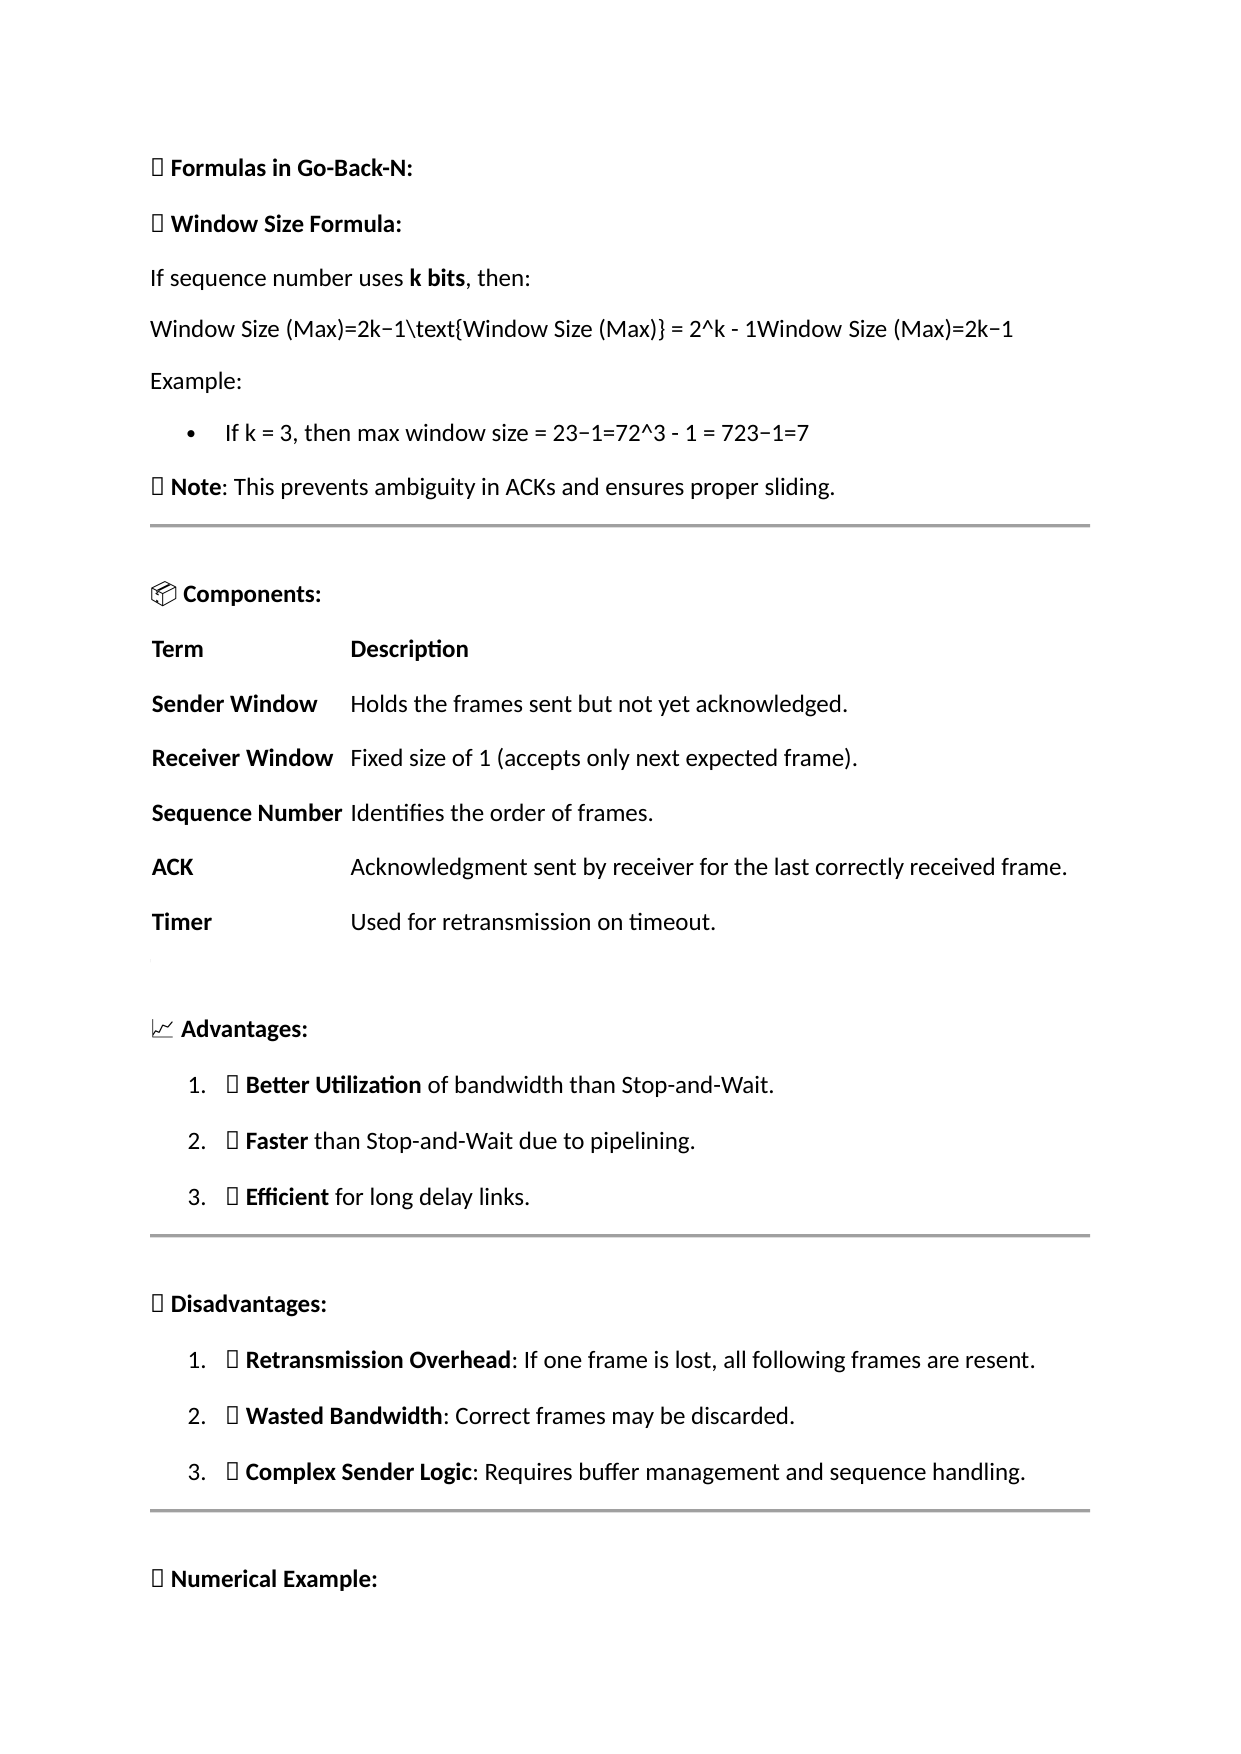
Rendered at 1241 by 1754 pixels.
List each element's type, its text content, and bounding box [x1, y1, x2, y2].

text 🧮 Numerical Example: [150, 1561, 1090, 1595]
text 📐 Formulas in Go-Back-N: [150, 150, 1090, 184]
list ✅ Better Utilization of bandwidth than Stop-and-Wait. [187, 1067, 1090, 1101]
list If k = 3, then max window size = 23−1=72^3 - 1 = 723−1=7 [187, 417, 1090, 447]
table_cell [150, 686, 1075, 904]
list 🧠 Complex Sender Logic: Requires buffer management and sequence handling. [187, 1453, 1090, 1487]
list ✅ Efficient for long delay links. [187, 1178, 1090, 1212]
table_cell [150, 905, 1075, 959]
text If sequence number uses k bits, then: [150, 262, 1090, 292]
text ❌ Disadvantages: [150, 1286, 1090, 1320]
text Window Size (Max)=2k−1\text{Window Size (Max)} = 2^k - 1Window Size (Max)=2k−1 [150, 313, 1090, 344]
list 🔁 Retransmission Overhead: If one frame is lost, all following frames are resent. [187, 1342, 1090, 1376]
text Example: [150, 365, 1090, 396]
list ✅ Faster than Stop-and-Wait due to pipelining. [187, 1122, 1090, 1157]
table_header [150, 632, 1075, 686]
list 🚫 Wasted Bandwidth: Correct frames may be discarded. [187, 1397, 1090, 1432]
text ✅ Window Size Formula: [150, 206, 1090, 240]
text 📦 Components: [150, 576, 1090, 610]
text 📈 Advantages: [150, 1011, 1090, 1045]
text 🔴 Note: This prevents ambiguity in ACKs and ensures proper sliding. [150, 468, 1090, 502]
